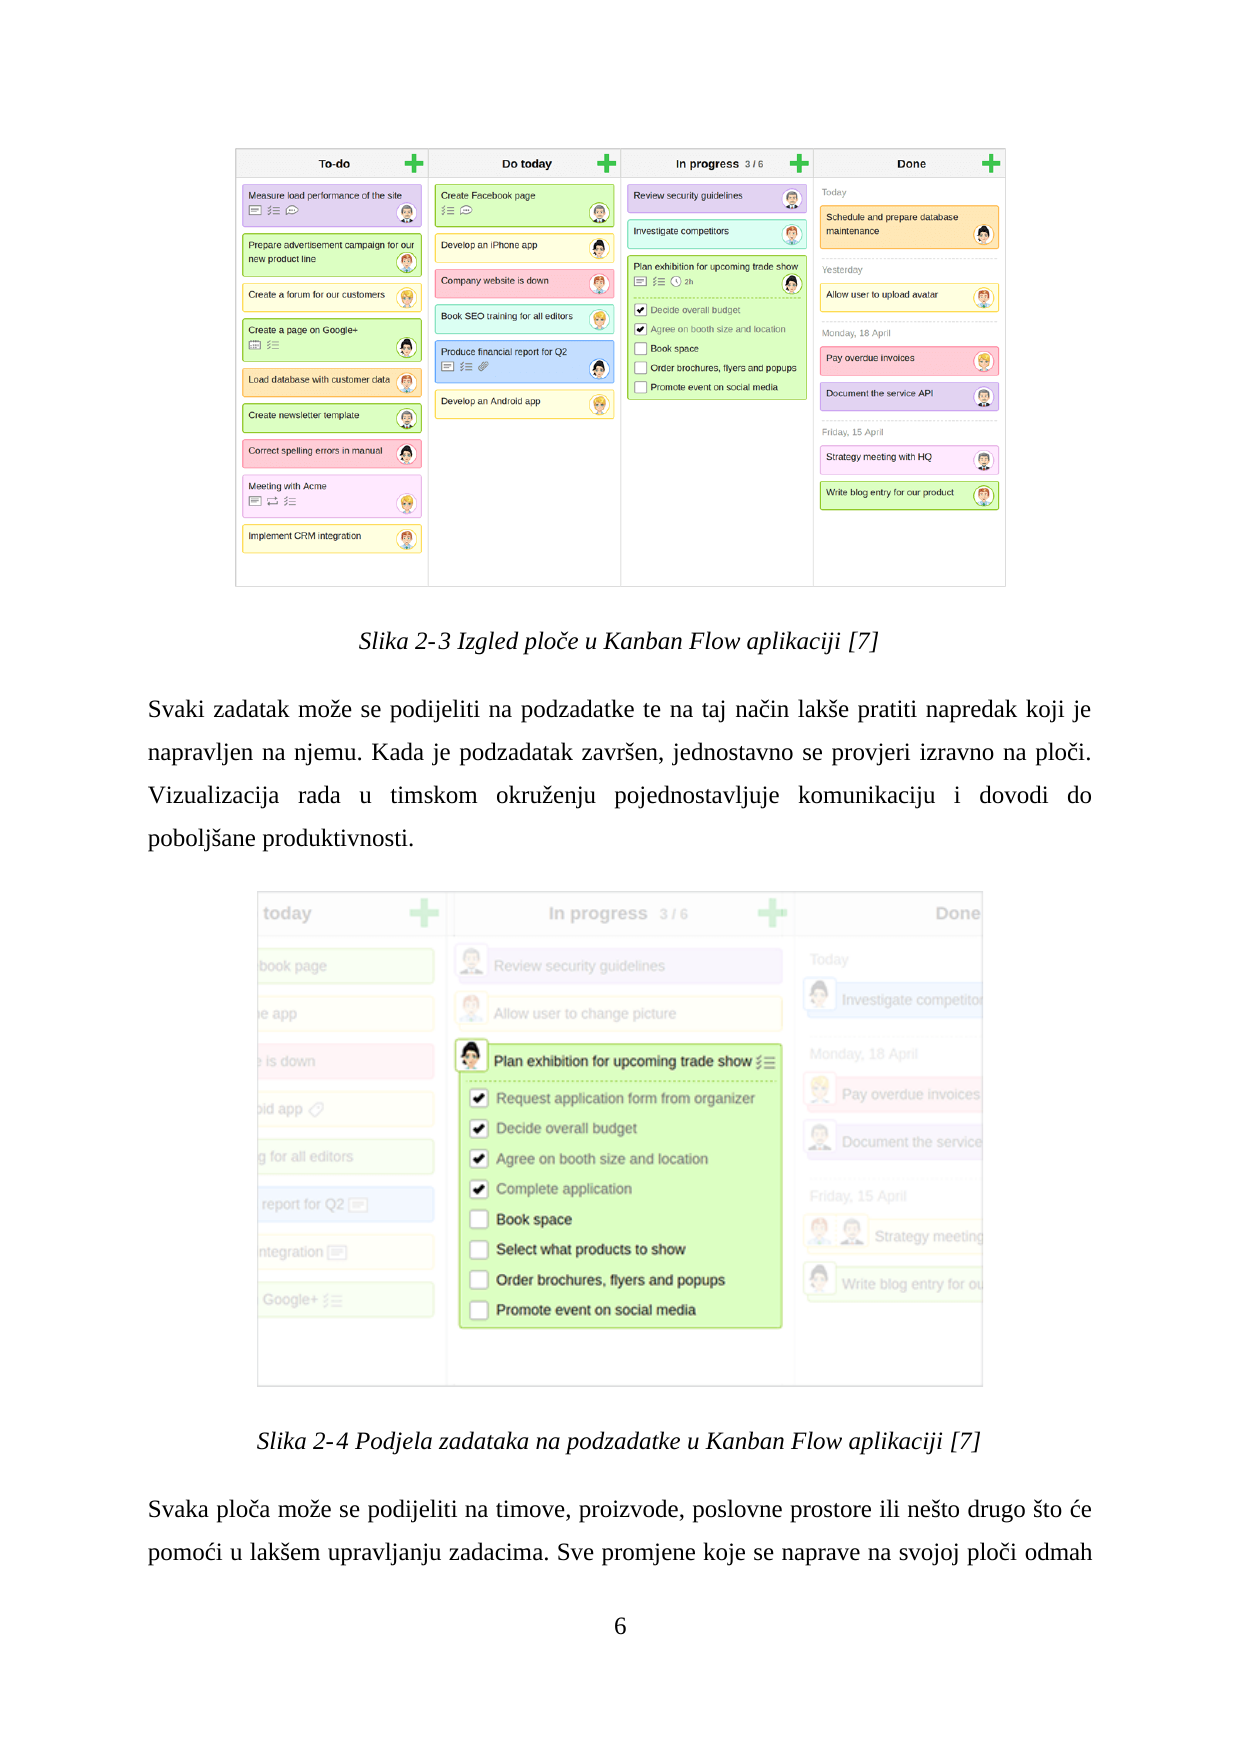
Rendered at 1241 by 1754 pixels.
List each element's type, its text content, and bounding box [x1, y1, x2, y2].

text Slika 2-4 Podjela zadataka na podzadatke u Kanban Flow aplikaciji [7] [148, 1426, 1092, 1454]
text Slika 2-3 Izgled ploče u Kanban Flow aplikaciji [7] [148, 626, 1092, 654]
picture [234, 147, 1006, 587]
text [148, 1494, 1092, 1566]
text Svaki zadatak može se podijeliti na podzadatke te na taj način lakše pratiti napredak koji je napravljen na njemu. Kada je podzadatak završen, jednostavno se provjeri izravno na ploči. Vizualizacija rada u timskom okruženju pojednostavljuje komunikaciju i dovodi do poboljšane produktivnosti. [148, 694, 1092, 852]
picture [257, 891, 984, 1387]
